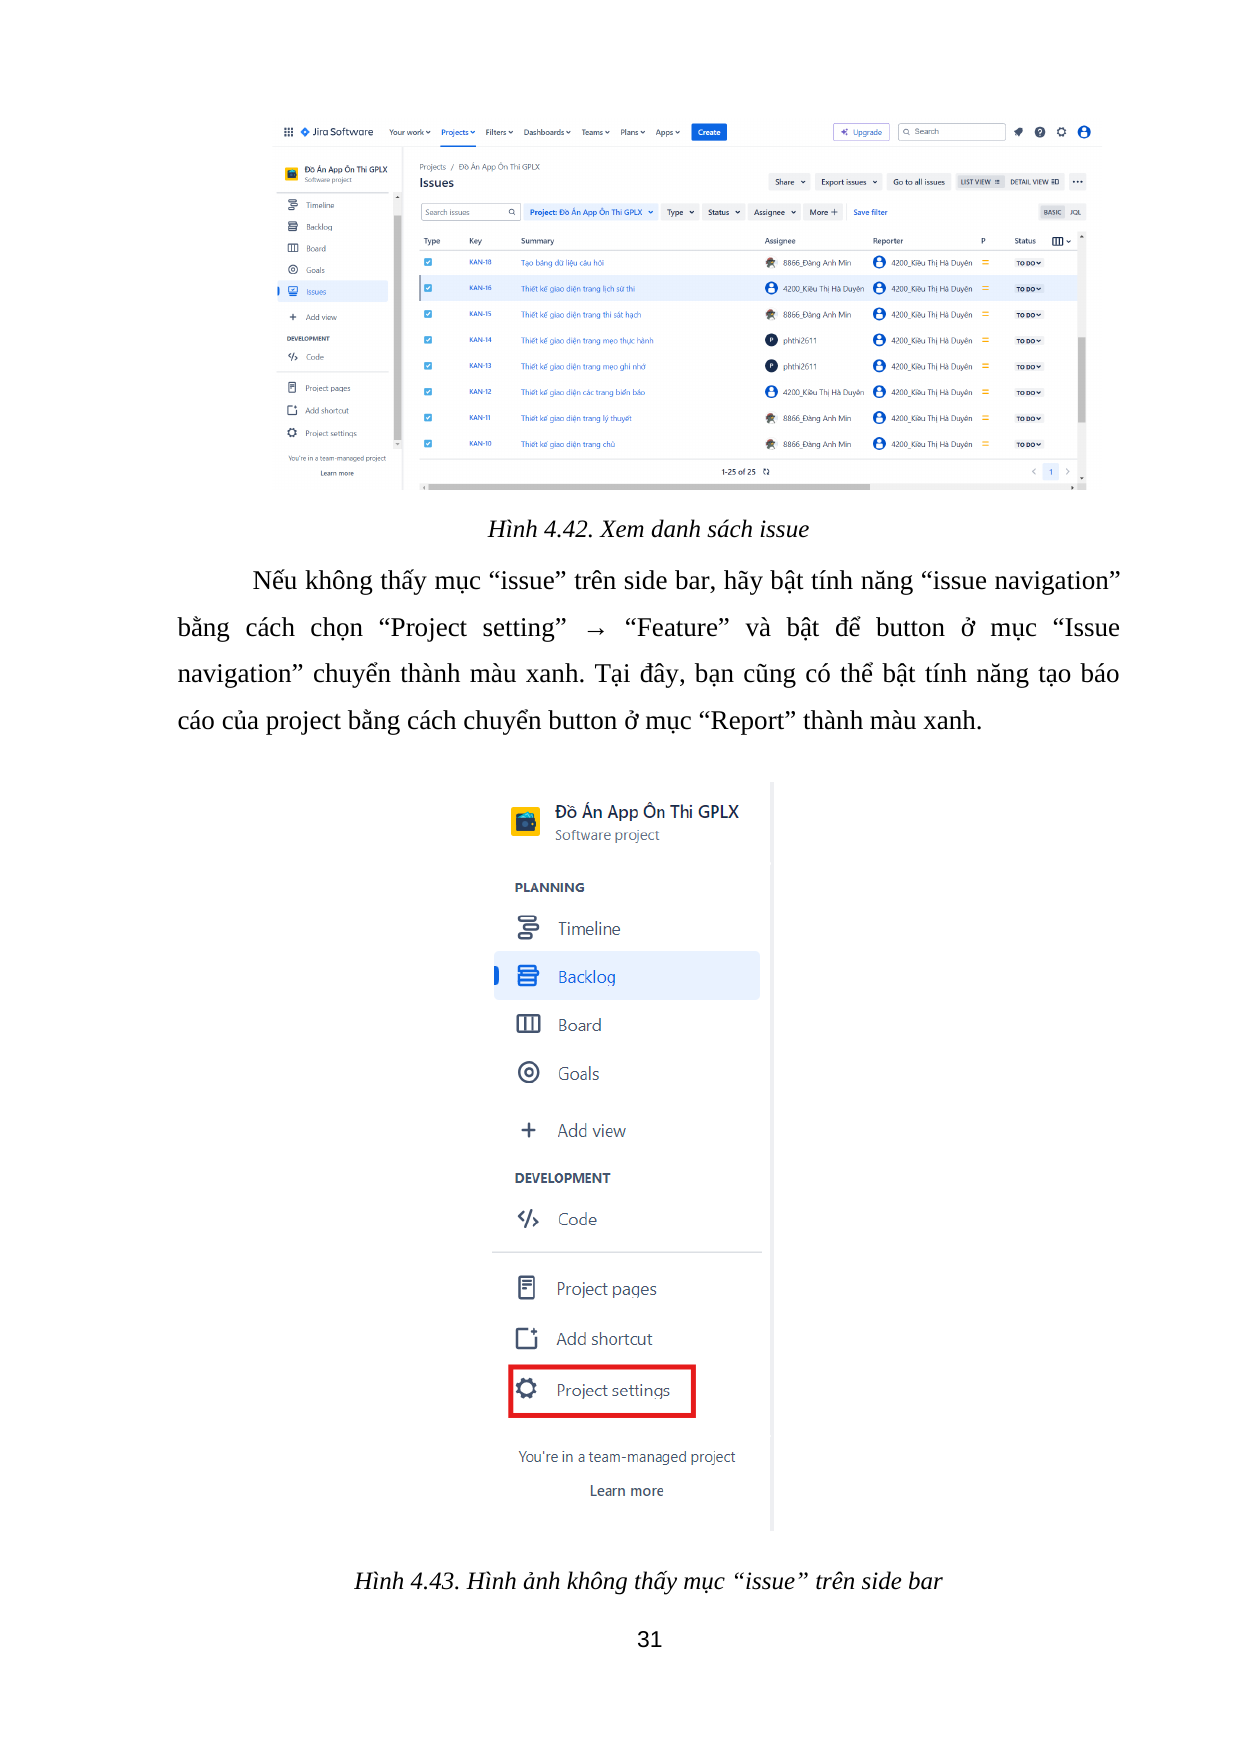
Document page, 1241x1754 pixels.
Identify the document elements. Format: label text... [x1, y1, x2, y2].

picture [272, 118, 1103, 490]
picture [482, 782, 818, 1531]
text Nếu không thấy mục “issue” trên side bar, hãy bật tính năng “issue navigation” bằng cách chọn “Project setting” → “Feature” và bật để button ở mục “Issue navigation” chuyển thành màu xanh. Tại đây, bạn cũng có thể bật tính năng tạo báo cáo của project bằng cách chuyển button ở mục “Report” thành màu xanh. [177, 564, 1122, 735]
